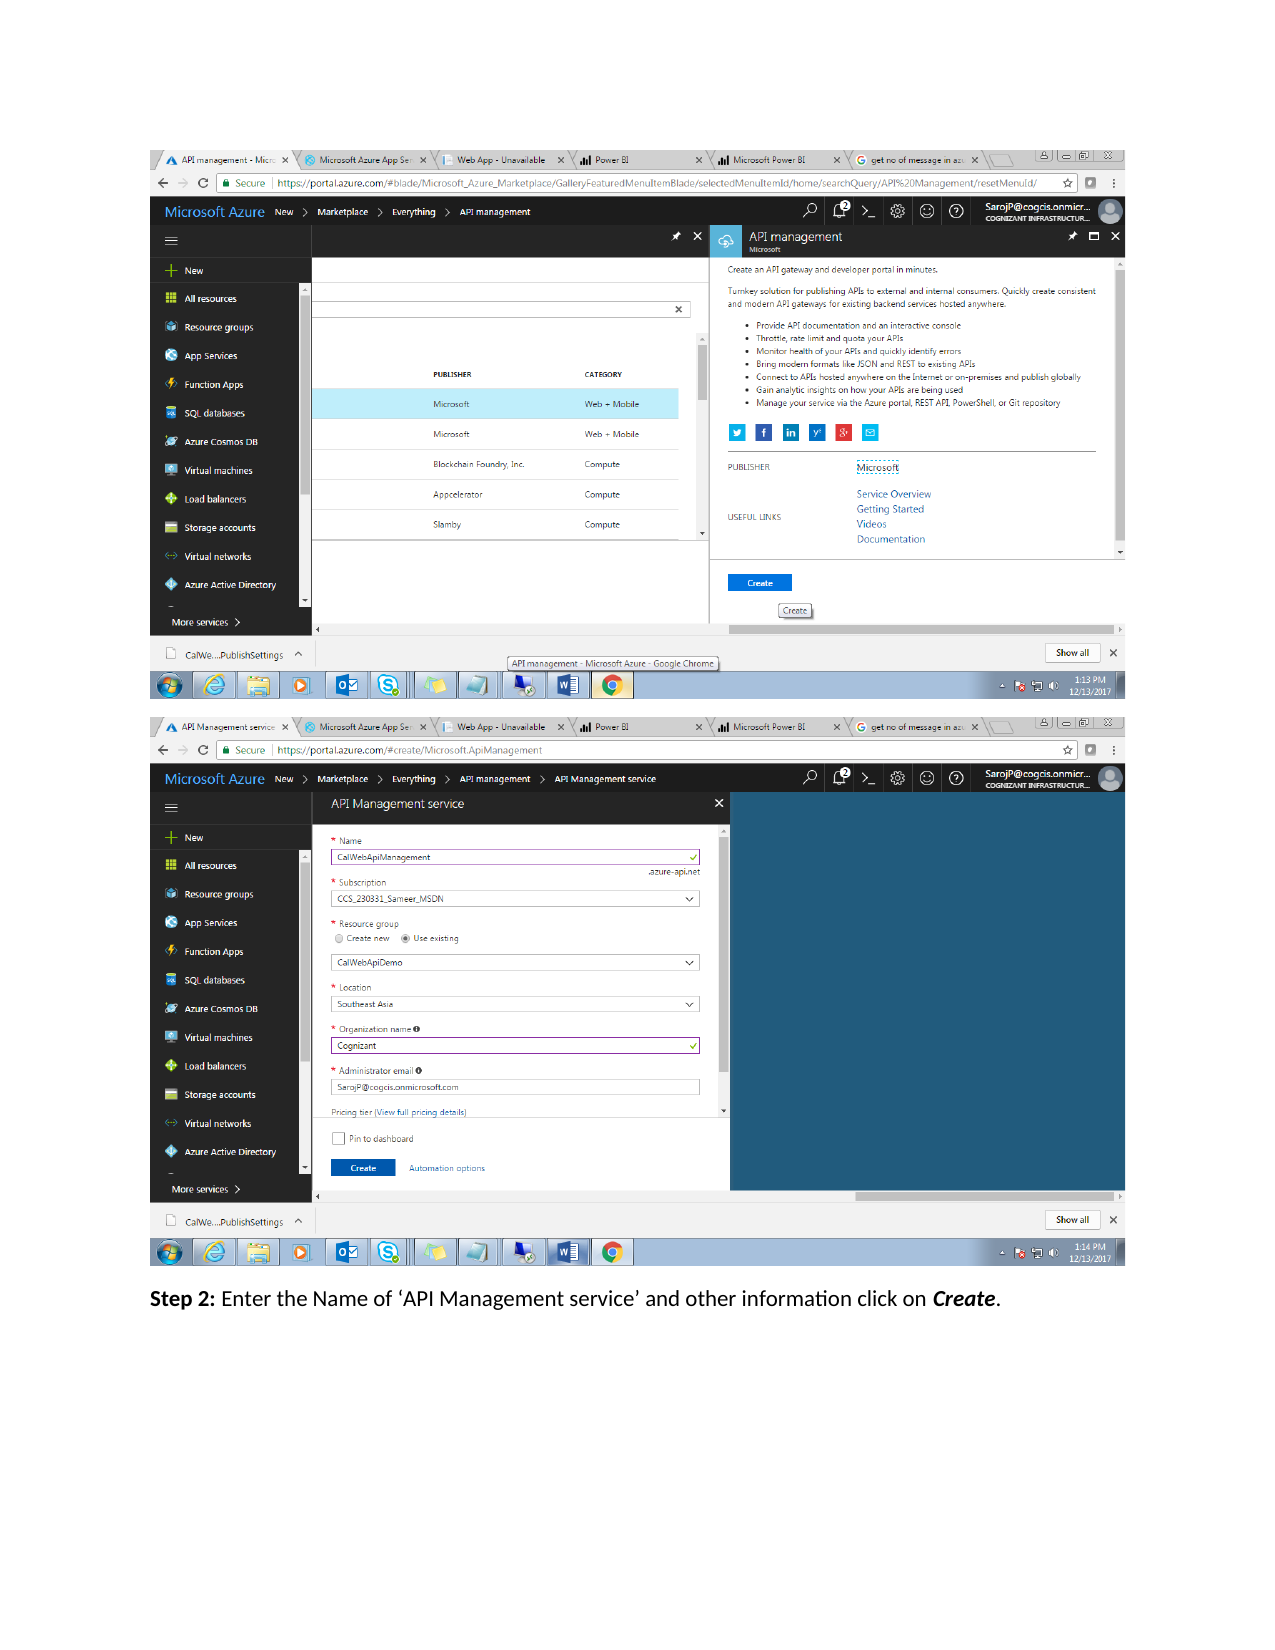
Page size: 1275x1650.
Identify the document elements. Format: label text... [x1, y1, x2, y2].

text Step 2: Enter the Name of ‘API Management service’ and other information click on Create. [150, 1284, 1125, 1312]
picture [150, 150, 1125, 699]
picture [150, 717, 1125, 1266]
